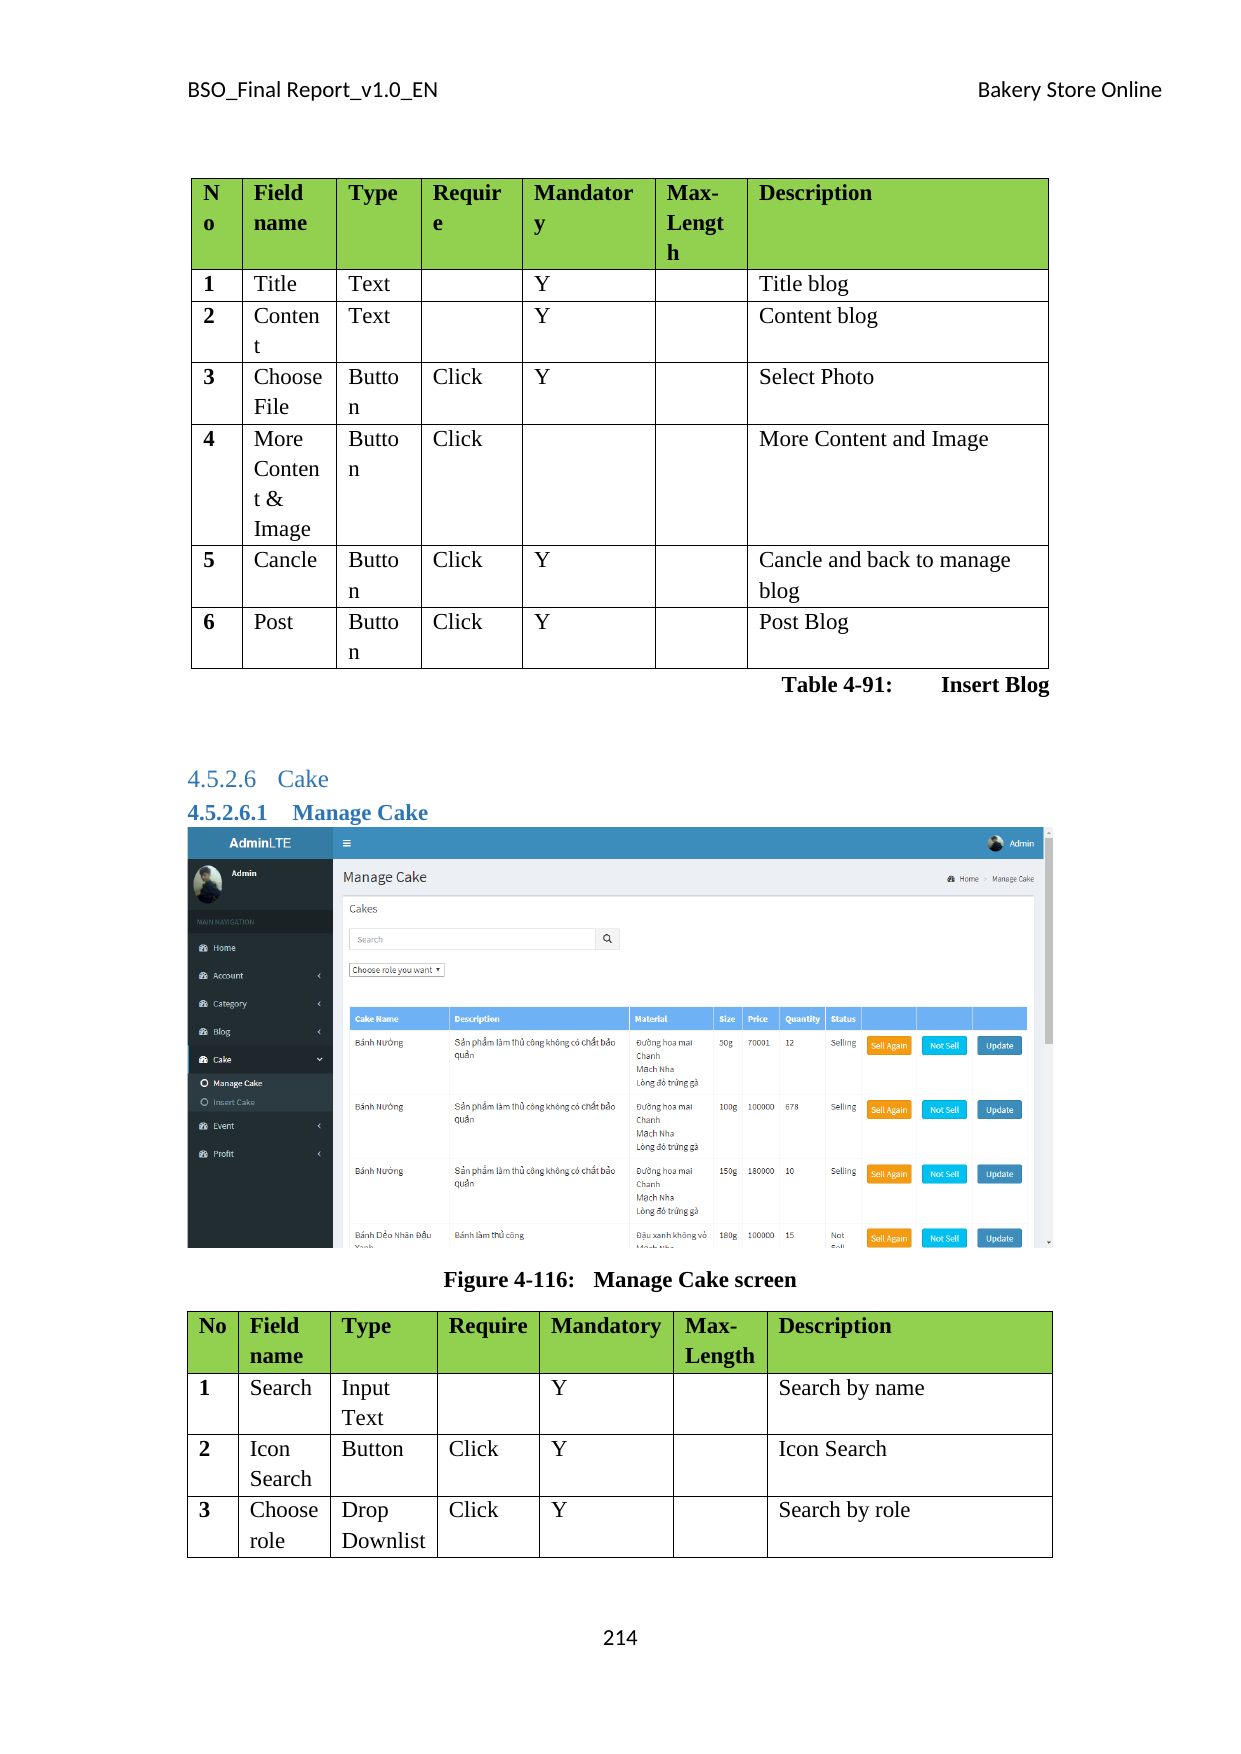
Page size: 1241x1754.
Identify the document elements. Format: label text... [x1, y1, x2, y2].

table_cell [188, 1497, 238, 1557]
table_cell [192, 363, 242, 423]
text Manage Cake screen [187, 1266, 1053, 1292]
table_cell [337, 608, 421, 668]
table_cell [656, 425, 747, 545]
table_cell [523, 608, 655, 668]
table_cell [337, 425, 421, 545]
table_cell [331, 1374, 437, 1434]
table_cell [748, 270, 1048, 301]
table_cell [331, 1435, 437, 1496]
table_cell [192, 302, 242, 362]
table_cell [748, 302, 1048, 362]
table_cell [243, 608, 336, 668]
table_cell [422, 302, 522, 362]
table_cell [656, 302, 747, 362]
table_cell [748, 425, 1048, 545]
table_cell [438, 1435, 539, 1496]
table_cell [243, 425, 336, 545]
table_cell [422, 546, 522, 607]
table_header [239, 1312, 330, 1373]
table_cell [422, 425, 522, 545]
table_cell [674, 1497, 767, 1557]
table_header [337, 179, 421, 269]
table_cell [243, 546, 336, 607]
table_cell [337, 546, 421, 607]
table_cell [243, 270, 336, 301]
subtitle Manage Cake [187, 799, 1053, 826]
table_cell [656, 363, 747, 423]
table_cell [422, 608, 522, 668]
text Insert Blog [778, 180, 1053, 698]
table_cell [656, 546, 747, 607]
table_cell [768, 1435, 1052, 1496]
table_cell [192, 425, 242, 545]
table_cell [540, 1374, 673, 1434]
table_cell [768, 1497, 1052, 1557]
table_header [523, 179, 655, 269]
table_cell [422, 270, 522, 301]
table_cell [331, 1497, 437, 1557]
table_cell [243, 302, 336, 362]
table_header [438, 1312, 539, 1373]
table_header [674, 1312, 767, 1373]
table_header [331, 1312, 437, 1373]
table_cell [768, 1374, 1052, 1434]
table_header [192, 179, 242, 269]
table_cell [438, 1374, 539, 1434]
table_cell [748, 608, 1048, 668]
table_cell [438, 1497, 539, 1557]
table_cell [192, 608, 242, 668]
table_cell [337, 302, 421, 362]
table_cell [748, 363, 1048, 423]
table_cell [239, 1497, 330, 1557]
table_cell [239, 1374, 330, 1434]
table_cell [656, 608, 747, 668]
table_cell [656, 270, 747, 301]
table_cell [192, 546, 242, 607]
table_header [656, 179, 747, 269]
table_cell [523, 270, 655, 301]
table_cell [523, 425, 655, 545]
picture [187, 827, 1053, 1248]
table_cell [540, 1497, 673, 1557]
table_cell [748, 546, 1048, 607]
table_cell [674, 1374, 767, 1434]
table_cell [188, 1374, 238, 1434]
subtitle Cake [187, 764, 1053, 793]
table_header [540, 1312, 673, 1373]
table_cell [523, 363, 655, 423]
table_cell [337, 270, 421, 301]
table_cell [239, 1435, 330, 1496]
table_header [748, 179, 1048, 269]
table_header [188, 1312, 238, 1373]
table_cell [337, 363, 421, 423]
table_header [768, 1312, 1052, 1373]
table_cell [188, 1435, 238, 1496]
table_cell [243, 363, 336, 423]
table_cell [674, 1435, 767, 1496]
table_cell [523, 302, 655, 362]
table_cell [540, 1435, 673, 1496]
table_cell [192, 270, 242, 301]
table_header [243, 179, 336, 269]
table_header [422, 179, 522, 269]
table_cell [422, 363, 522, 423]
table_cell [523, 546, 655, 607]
